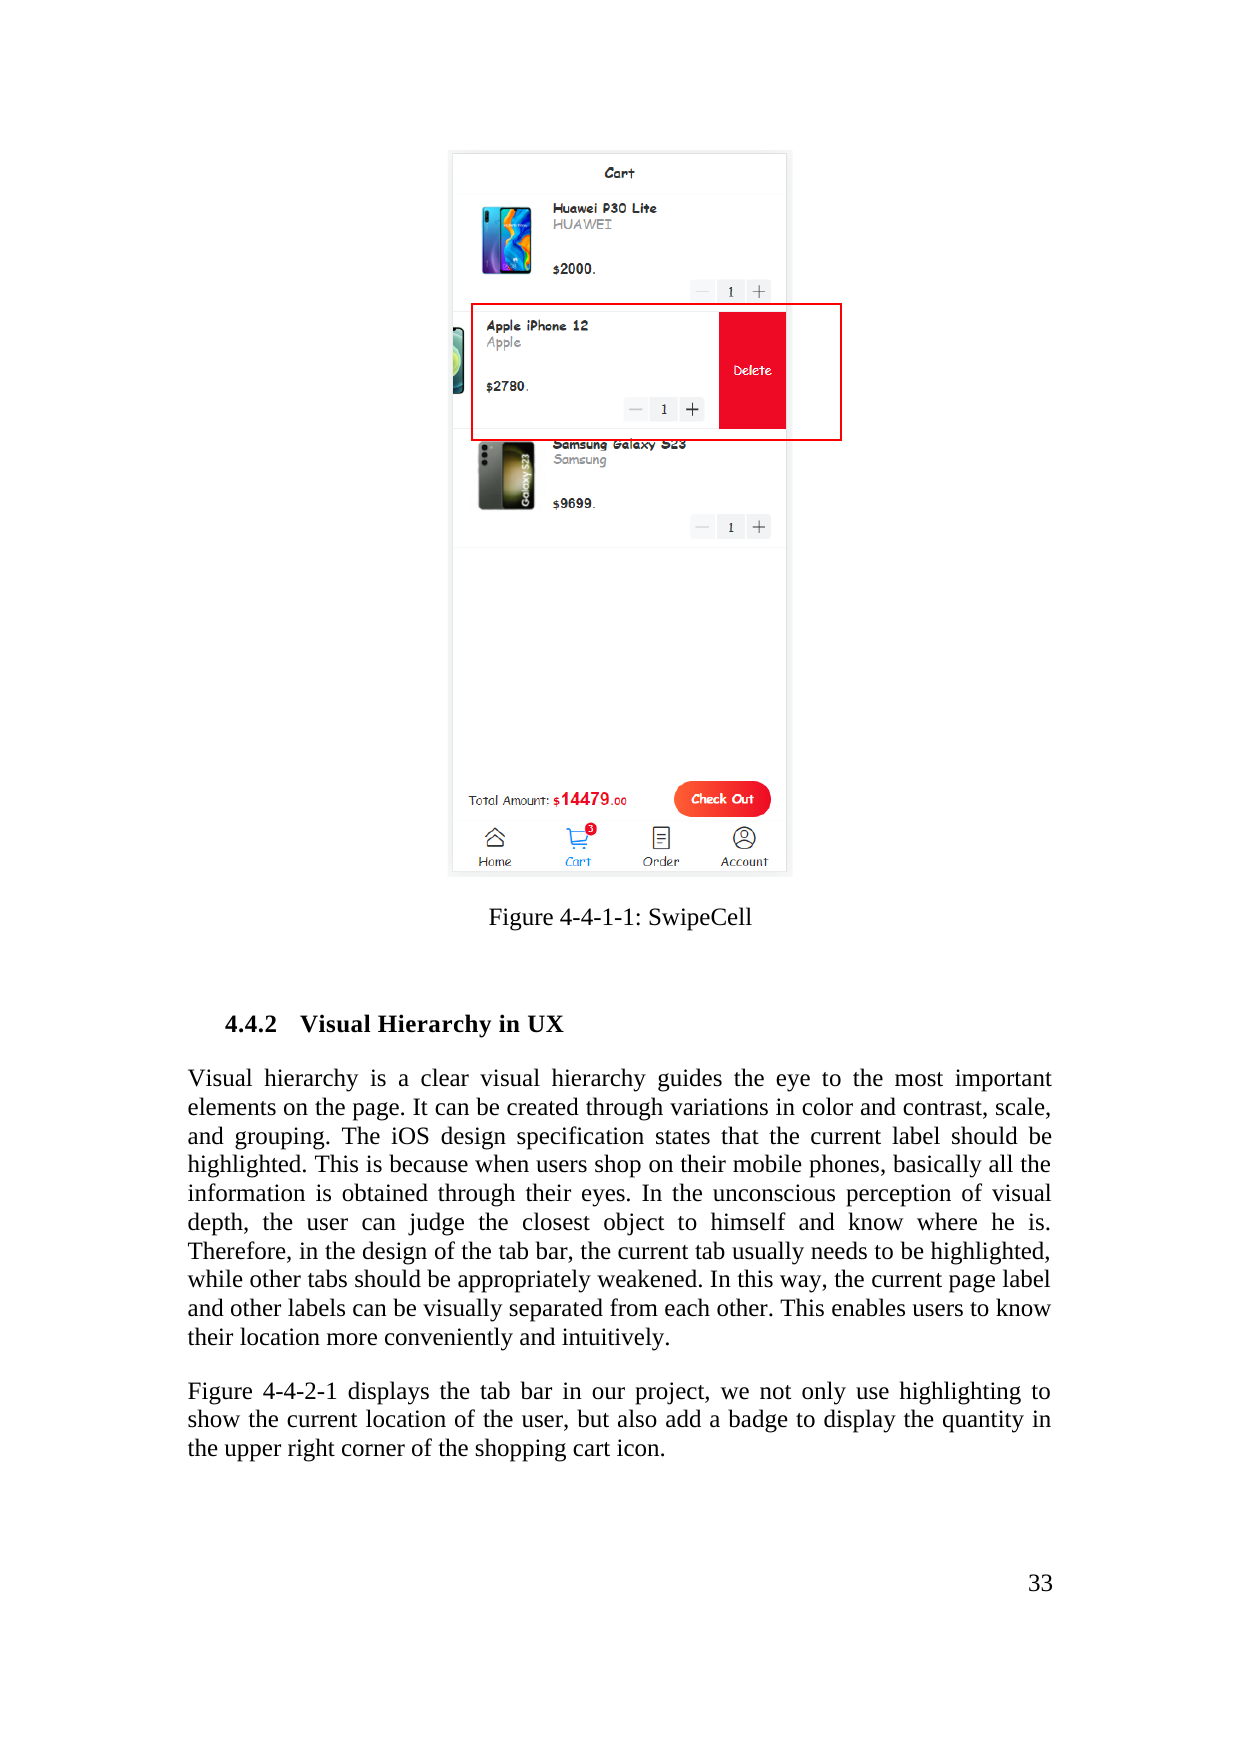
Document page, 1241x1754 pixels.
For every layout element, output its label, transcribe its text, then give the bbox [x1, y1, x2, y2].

text Figure 4-4-2-1 displays the tab bar in our project, we not only use highlighting to show the current location of the user, but also add a badge to display the quantity in the upper right corner of the shopping cart icon. [187, 1376, 1053, 1462]
subtitle Visual Hierarchy in UX [225, 1009, 1053, 1038]
picture [473, 305, 793, 439]
text Figure 4-4-1-1: SwipeCell [187, 902, 1053, 931]
text Visual hierarchy is a clear visual hierarchy guides the eye to the most important elements on the page. It can be created through variations in color and contrast, scale, and grouping. The iOS design specification states that the current label should be highlighted. This is because when users shop on their mobile phones, basically all the information is obtained through their eyes. In the unconscious perception of visual depth, the user can judge the closest object to himself and know where he is. Therefore, in the design of the tab bar, the current tab usually needs to be highlighted, while other tabs should be appropriately weakened. In this way, the current page label and other labels can be visually separated from each other. This enables users to know their location more conveniently and intuitively. [187, 1063, 1053, 1351]
picture [447, 150, 793, 877]
